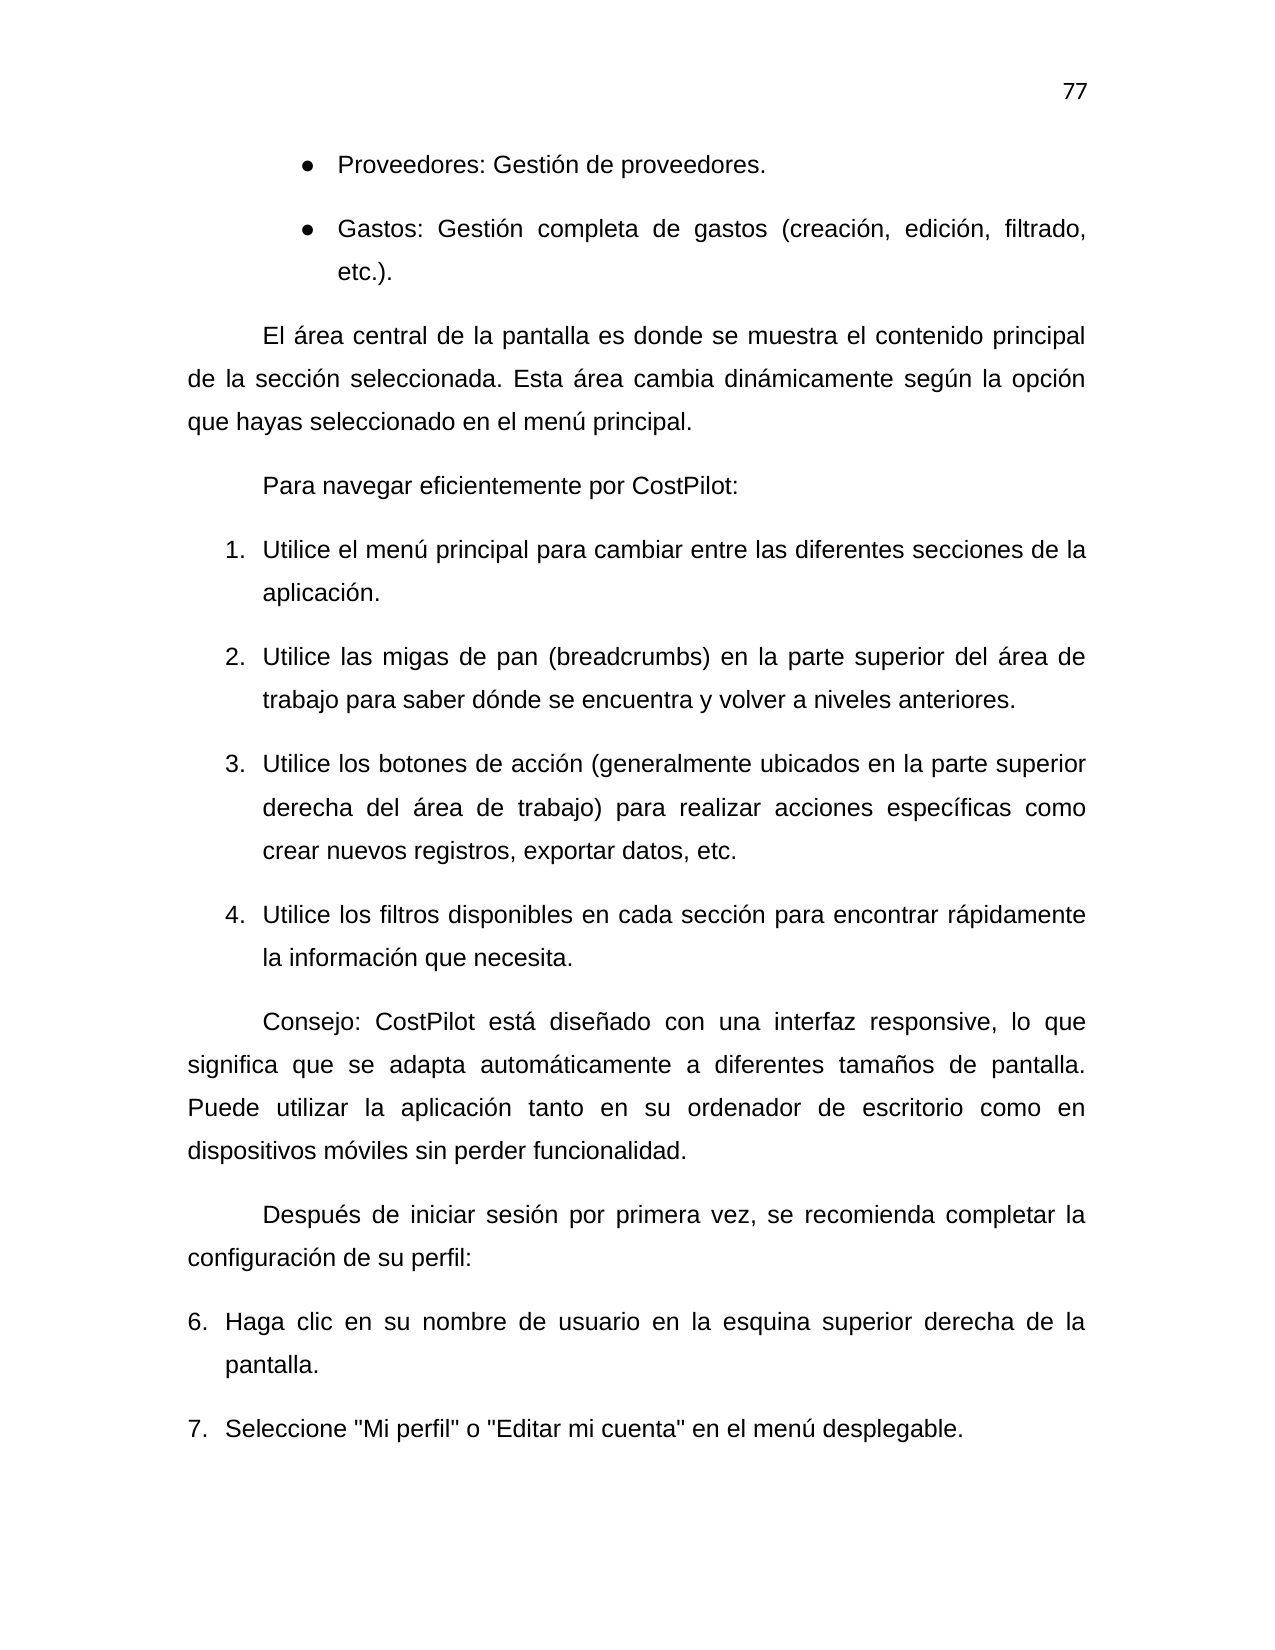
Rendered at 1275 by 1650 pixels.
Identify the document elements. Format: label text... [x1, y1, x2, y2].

list Utilice el menú principal para cambiar entre las diferentes secciones de la aplicación. [225, 535, 1087, 607]
list Utilice los filtros disponibles en cada sección para encontrar rápidamente la información que necesita. [225, 899, 1087, 971]
list Haga clic en su nombre de usuario en la esquina superior derecha de la pantalla. [187, 1307, 1087, 1379]
list Utilice los botones de acción (generalmente ubicados en la parte superior derecha del área de trabajo) para realizar acciones específicas como crear nuevos registros, exportar datos, etc. [225, 749, 1087, 864]
text Después de iniciar sesión por primera vez, se recomienda completar la configuración de su perfil: [187, 1200, 1087, 1272]
list Gastos: Gestión completa de gastos (creación, edición, filtrado, etc.). [300, 214, 1087, 286]
list Utilice las migas de pan (breadcrumbs) en la parte superior del área de trabajo para saber dónde se encuentra y volver a niveles anteriores. [225, 642, 1087, 714]
text El área central de la pantalla es donde se muestra el contenido principal de la sección seleccionada. Esta área cambia dinámicamente según la opción que hayas seleccionado en el menú principal. [187, 321, 1087, 436]
text Para navegar eficientemente por CostPilot: [187, 471, 1087, 500]
list Proveedores: Gestión de proveedores. [300, 150, 1087, 179]
text Consejo: CostPilot está diseñado con una interfaz responsive, lo que significa que se adapta automáticamente a diferentes tamaños de pantalla. Puede utilizar la aplicación tanto en su ordenador de escritorio como en dispositivos móviles sin perder funcionalidad. [187, 1007, 1087, 1165]
list Seleccione "Mi perfil" o "Editar mi cuenta" en el menú desplegable. [187, 1414, 1087, 1443]
